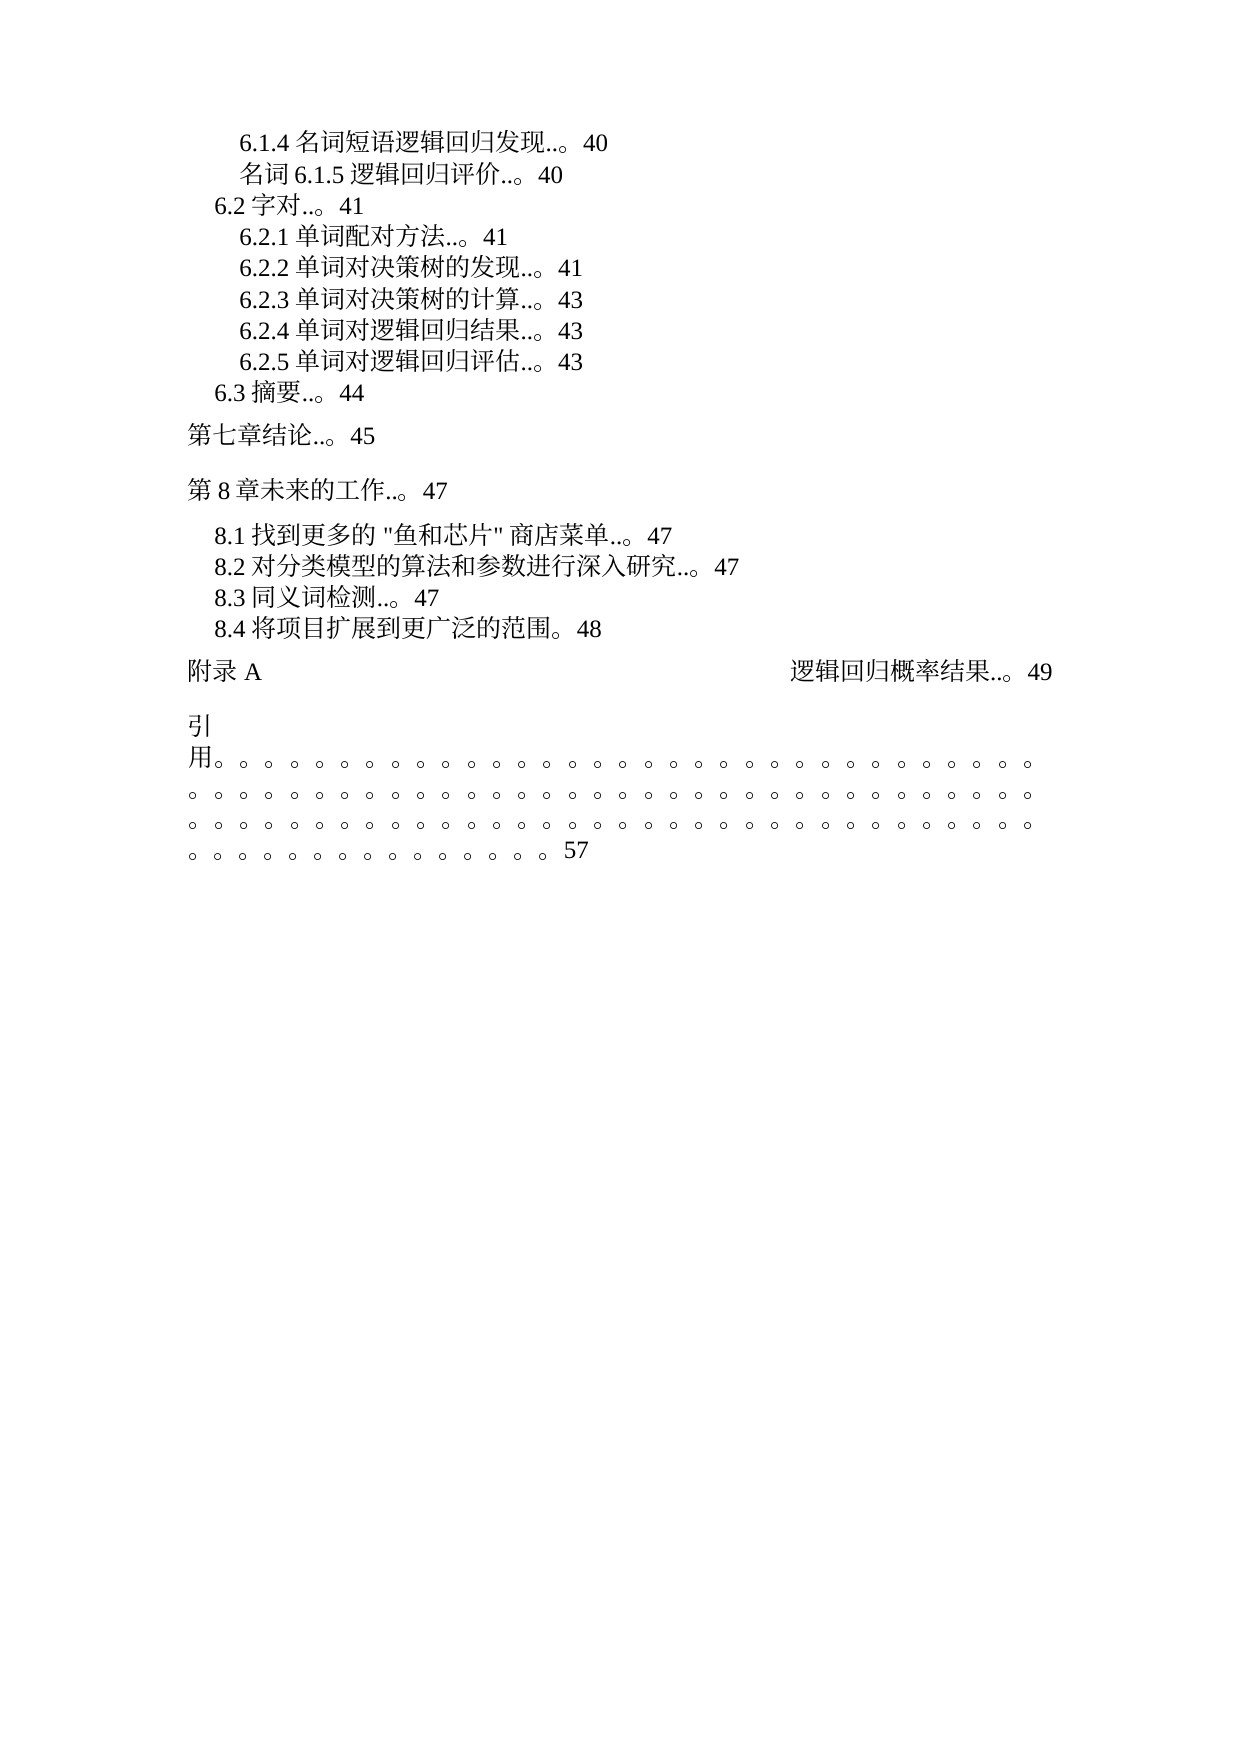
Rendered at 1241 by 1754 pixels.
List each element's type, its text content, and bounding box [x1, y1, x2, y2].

text 引用。。。。。。。。。。。。。。。。。。。。。。。。。。。。。。。。。。。。。。。。。。。。。。。。。。。。。。。。。。。。。。。。。。。。。。。。。。。。。。。。。。。。。。。。。。。。。。。。。。。。。。。。。。。。。。。。。。。。57 [188, 712, 1052, 864]
text 6.2 字对..。41 [214, 191, 1052, 220]
text 6.2.1 单词配对方法..。41 [239, 222, 1052, 251]
text 6.2.2 单词对决策树的发现..。41 [239, 253, 1052, 282]
text 第8章未来的工作..。47 [188, 476, 1052, 504]
text 6.2.4 单词对逻辑回归结果..。43 [239, 316, 1052, 345]
text 8.2 对分类模型的算法和参数进行深入研究..。47 [214, 552, 1052, 581]
text 第七章结论..。45 [188, 421, 1052, 450]
text 附录 A 逻辑回归概率结果..。49 [188, 657, 1052, 686]
text 8.4 将项目扩展到更广泛的范围。48 [214, 614, 1052, 643]
text 6.2.3 单词对决策树的计算..。43 [239, 285, 1052, 313]
text 8.1 找到更多的 "鱼和芯片" 商店菜单..。47 [214, 521, 1052, 549]
text 名词6.1.5 逻辑回归评价..。40 [239, 160, 1052, 188]
text 8.3 同义词检测..。47 [214, 583, 1052, 612]
text 6.3 摘要..。44 [214, 378, 1052, 407]
text 6.1.4 名词短语逻辑回归发现..。40 [239, 128, 1052, 157]
text 6.2.5 单词对逻辑回归评估..。43 [239, 347, 1052, 376]
